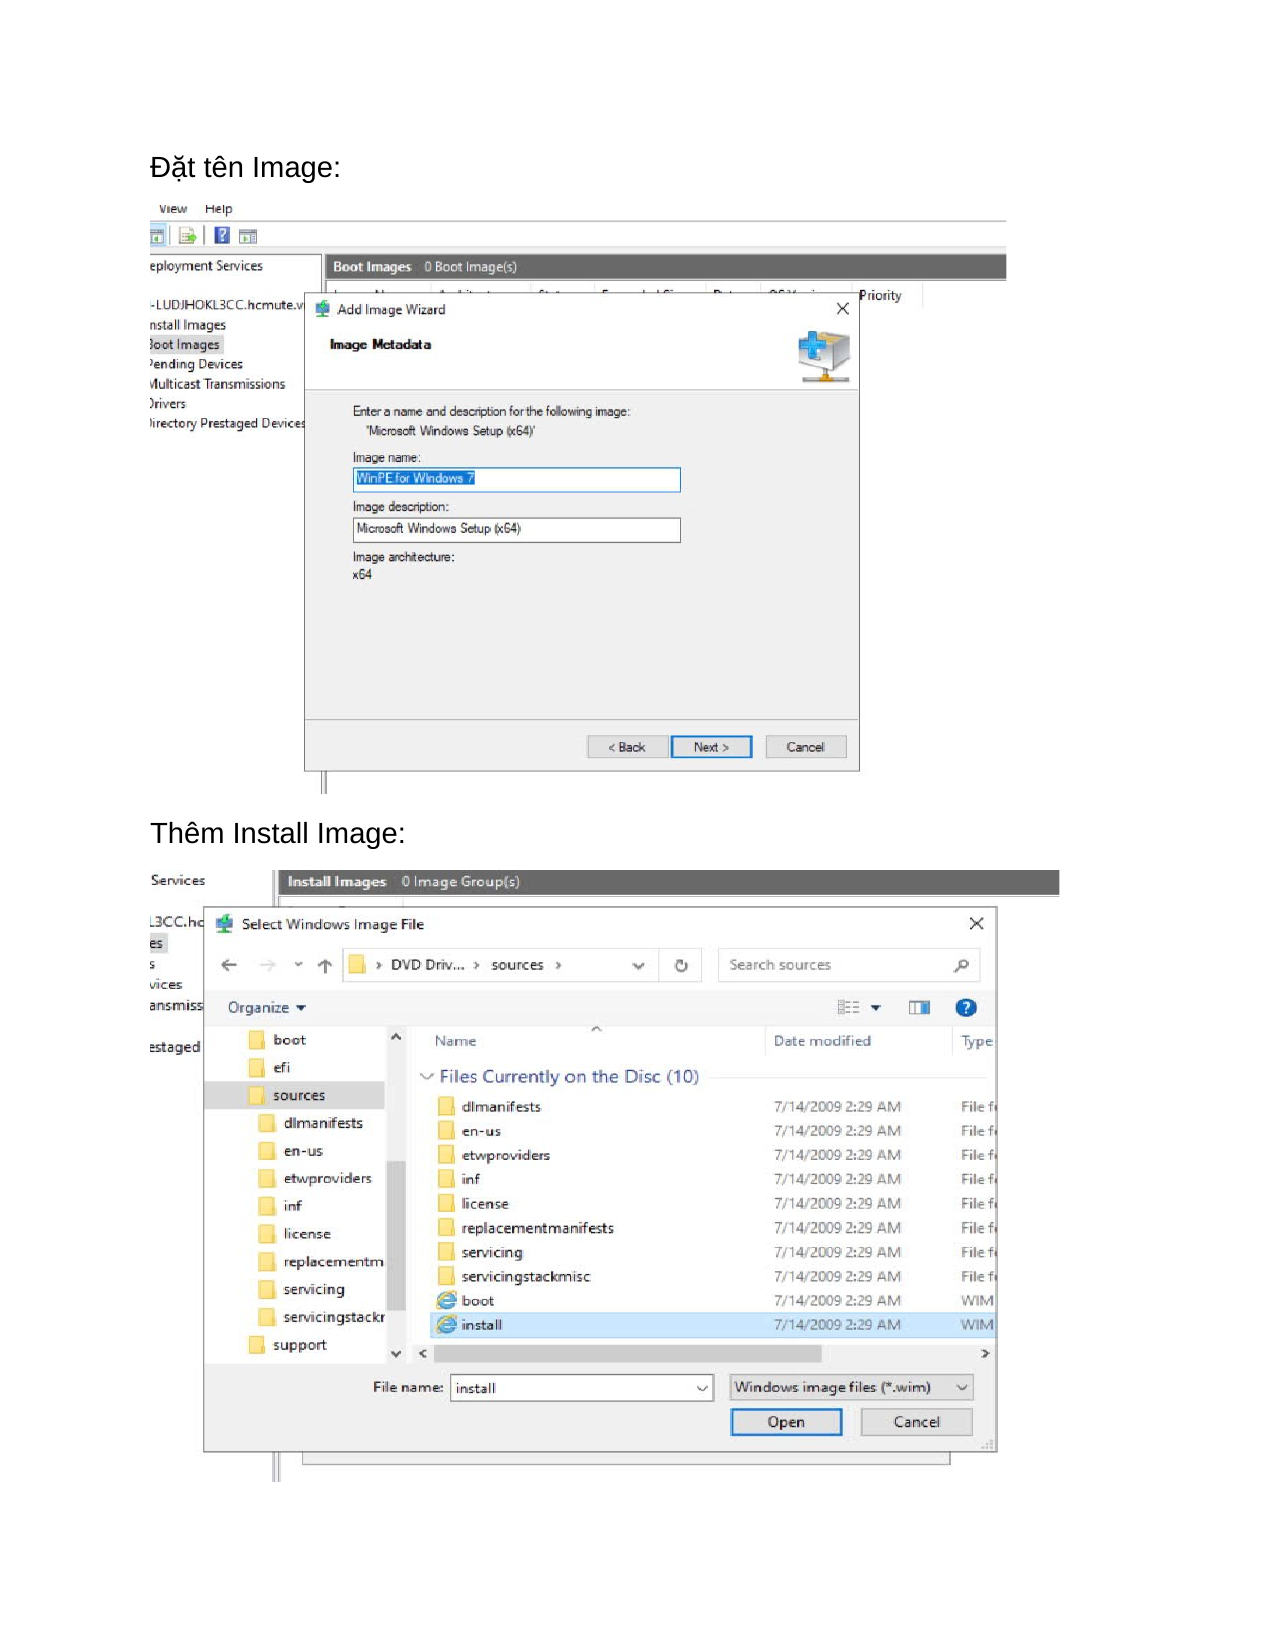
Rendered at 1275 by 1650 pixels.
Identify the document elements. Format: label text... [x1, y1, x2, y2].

text Thêm Install Image: [150, 816, 1125, 849]
picture [150, 870, 1060, 1482]
text Đặt tên Image: [150, 150, 1125, 183]
picture [150, 205, 1007, 794]
